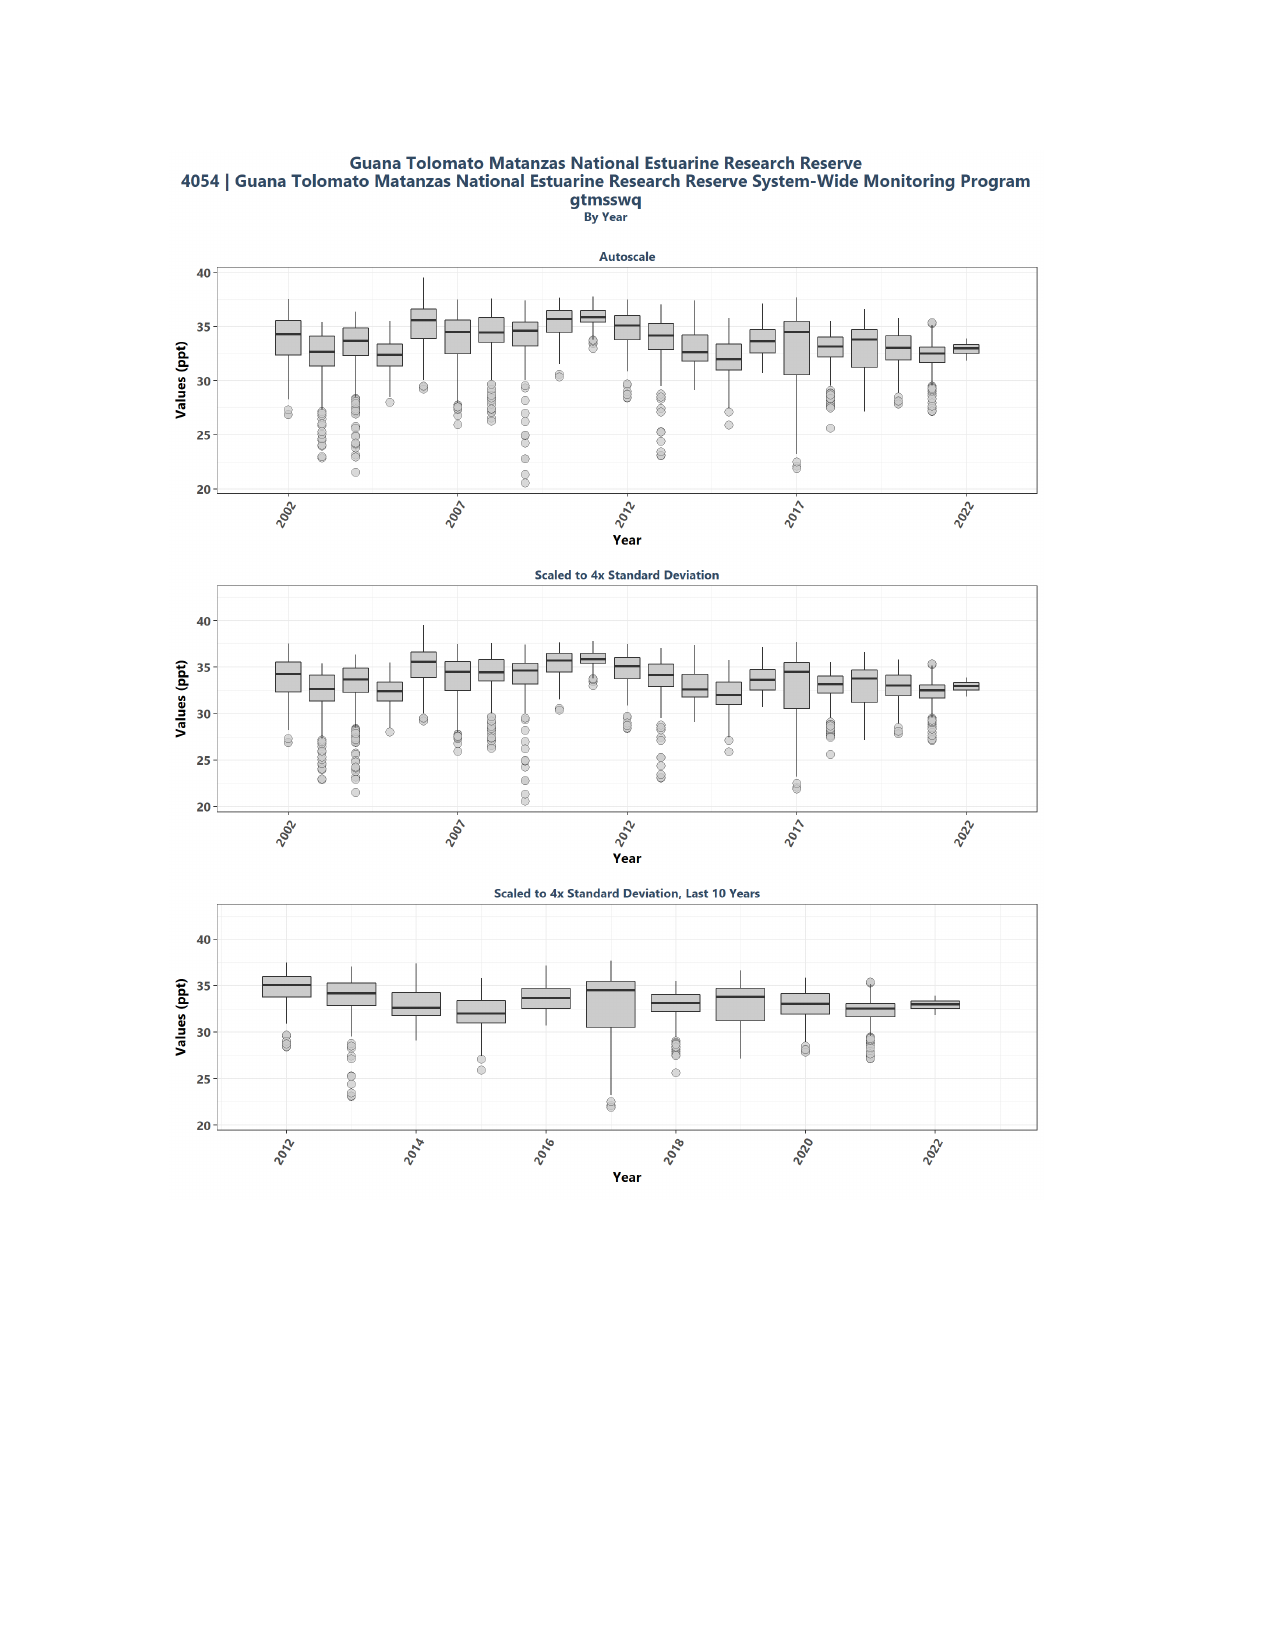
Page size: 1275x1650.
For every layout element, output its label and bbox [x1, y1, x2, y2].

picture [168, 150, 1044, 1200]
